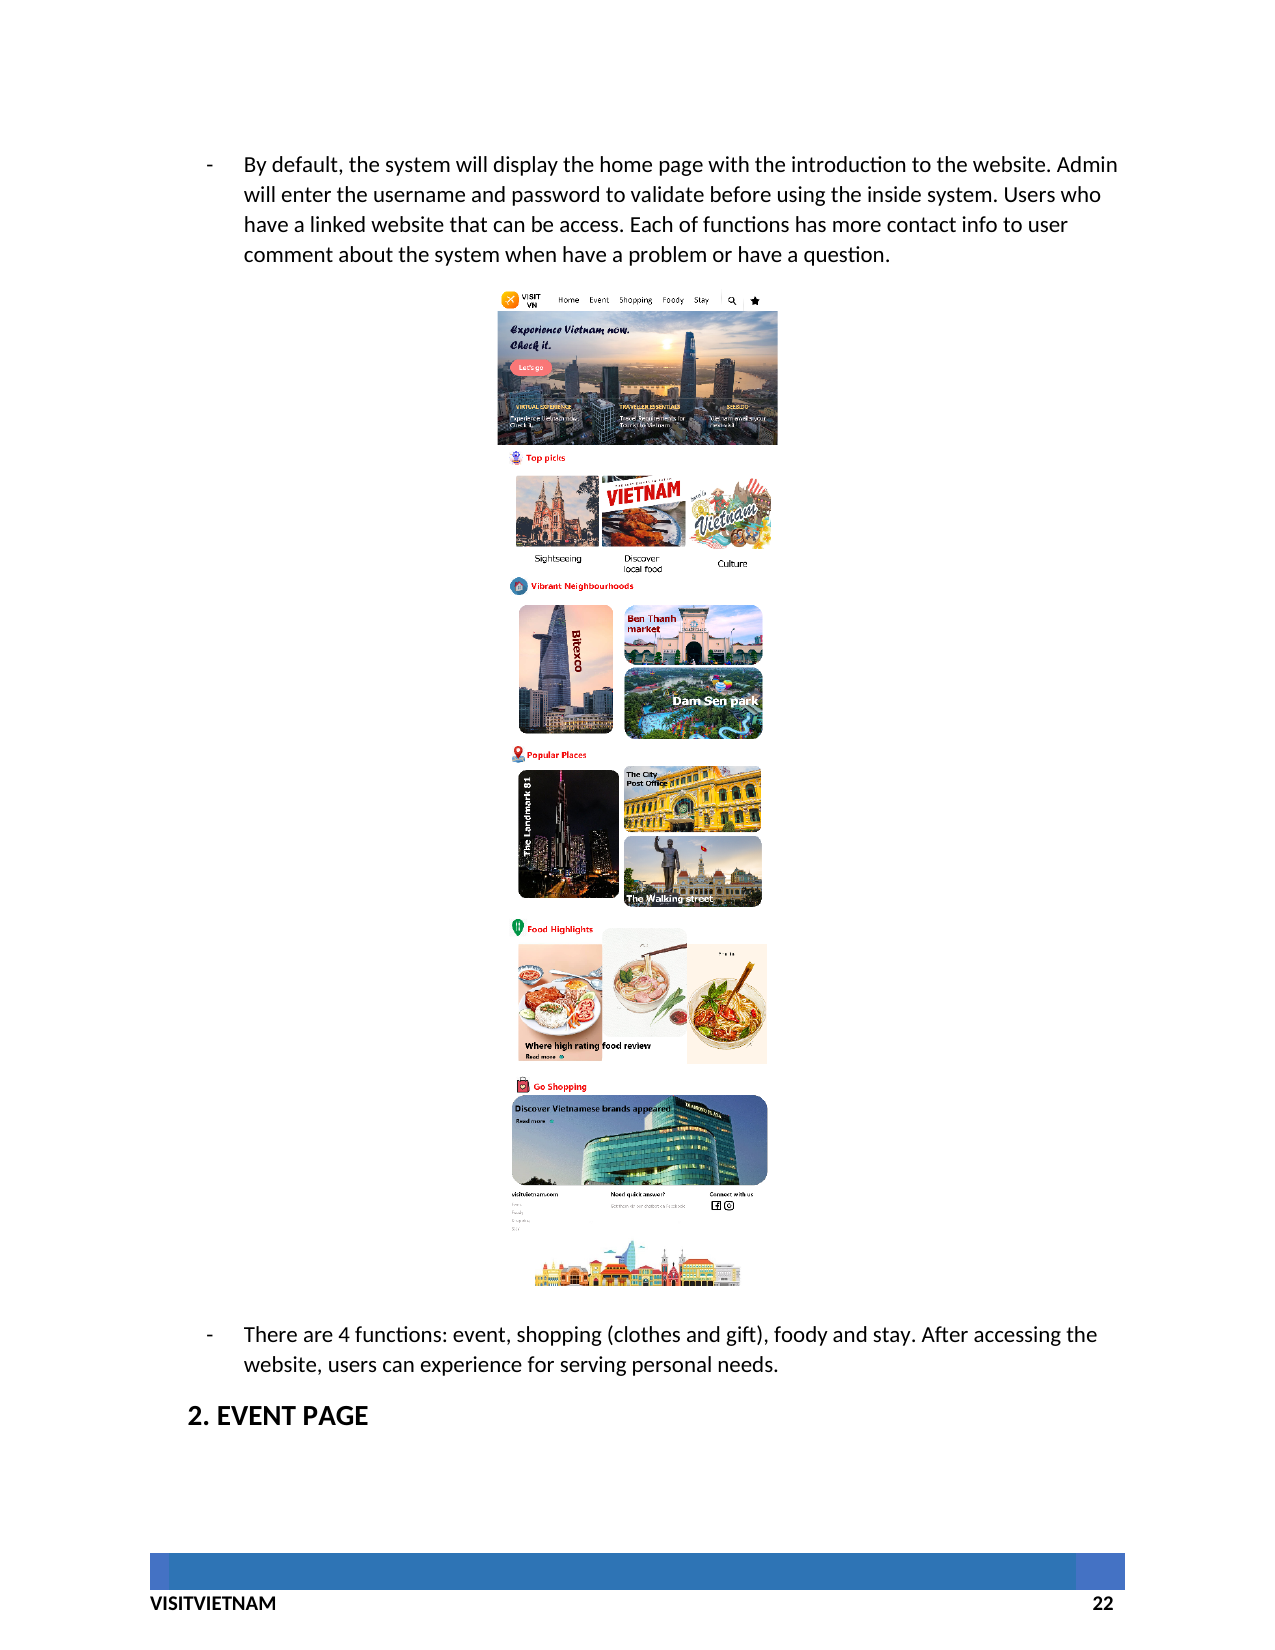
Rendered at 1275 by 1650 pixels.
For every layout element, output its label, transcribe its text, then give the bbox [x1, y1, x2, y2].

list By default, the system will display the home page with the introduction to the website. Admin will enter the username and password to validate before using the inside system. Users who have a linked website that can be access. Each of functions has more contact info to user comment about the system when have a problem or have a question. [206, 150, 1125, 269]
list There are 4 functions: event, shopping (clothes and gift), foody and stay. After accessing the website, users can experience for serving personal needs. [206, 1320, 1125, 1378]
picture [497, 289, 778, 1286]
text EVENT PAGE [187, 1397, 1125, 1433]
